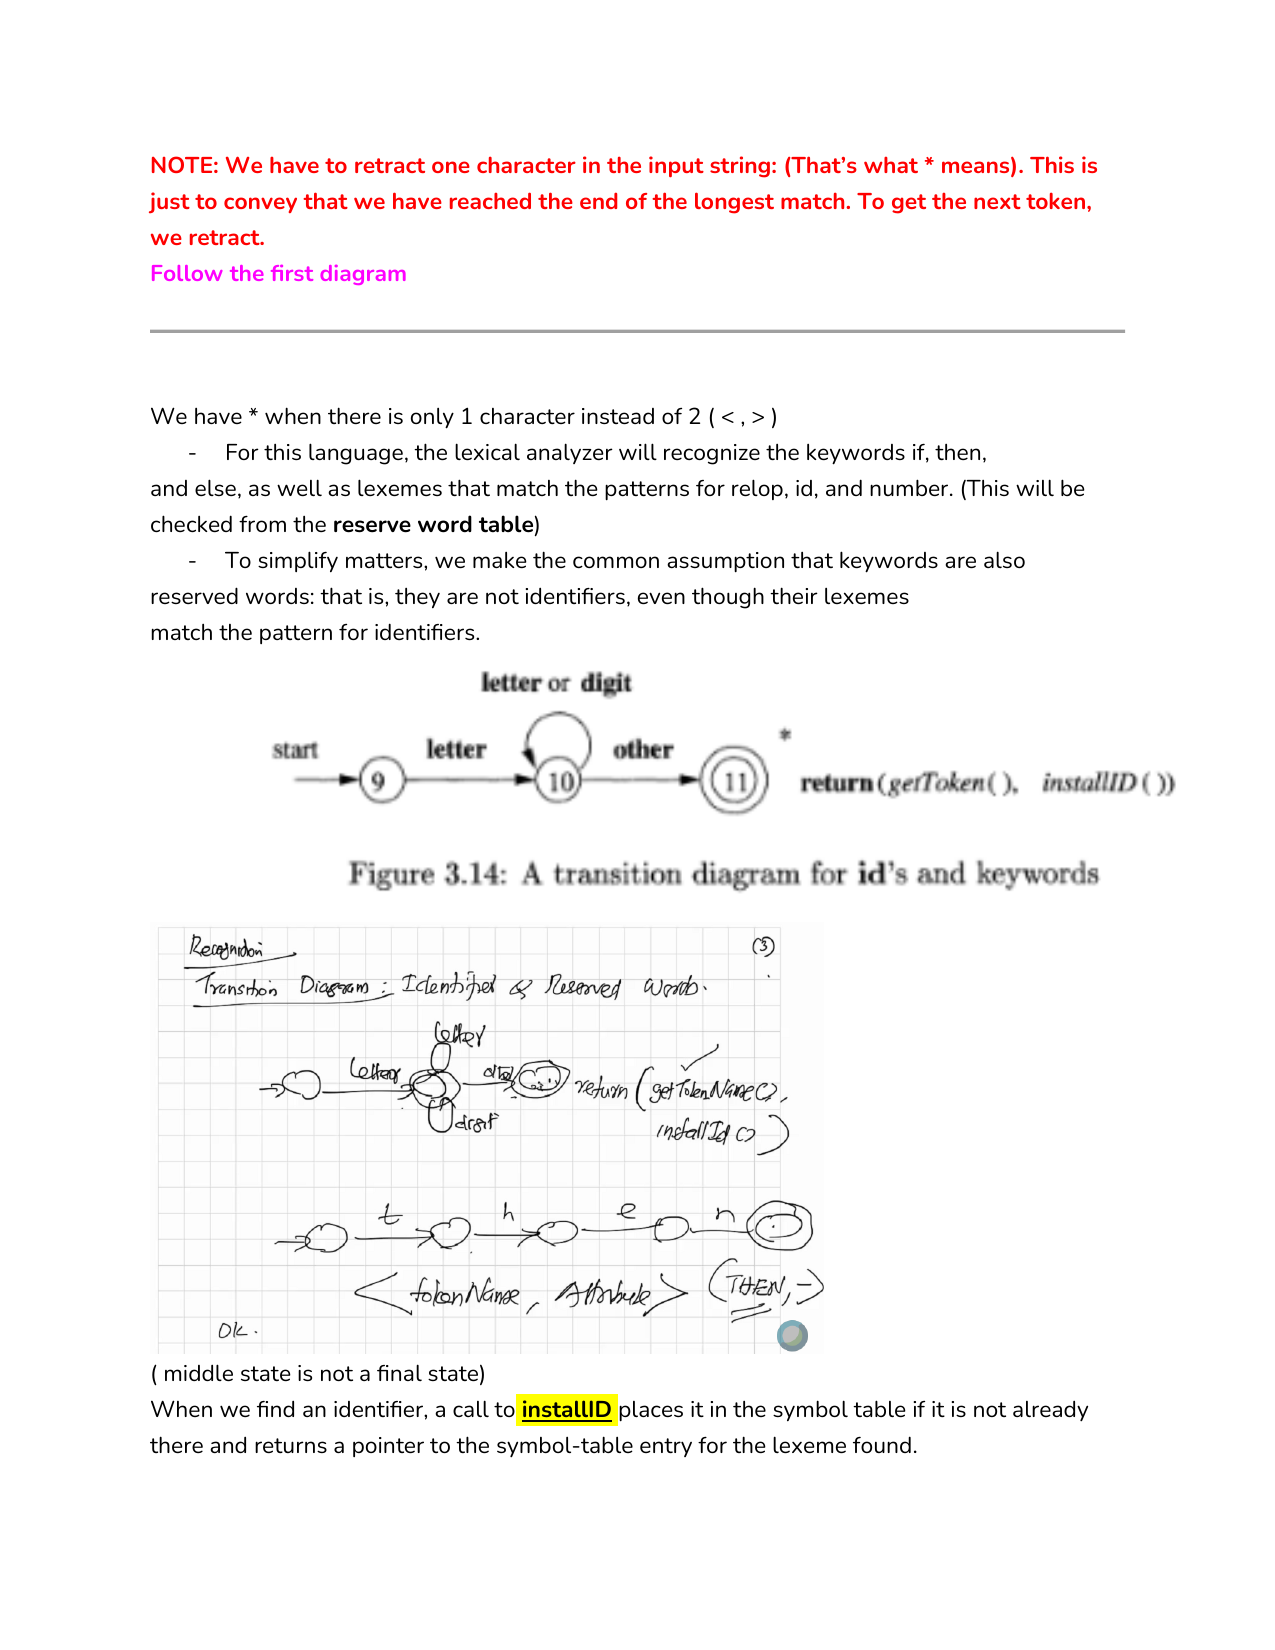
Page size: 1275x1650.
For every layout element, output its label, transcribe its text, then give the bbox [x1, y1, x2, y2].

text NOTE: We have to retract one character in the input string: (That’s what * means). This is just to convey that we have reached the end of the longest match. To get the next token, we retract. [150, 150, 1125, 253]
text and else, as well as lexemes that match the patterns for relop, id, and number. (This will be checked from the reserve word table) [150, 473, 1125, 541]
list For this language, the lexical analyzer will recognize the keywords if, then, [187, 437, 1125, 469]
picture [150, 922, 825, 1354]
picture [150, 653, 1239, 918]
text ( middle state is not a final state) [150, 1358, 1125, 1389]
text reserved words: that is, they are not identifiers, even though their lexemes [150, 581, 1125, 612]
text Follow the first diagram [150, 258, 1125, 289]
text When we find an identifier, a call to installID places it in the symbol table if it is not already there and returns a pointer to the symbol-table entry for the lexeme found. [150, 1394, 1125, 1461]
text We have * when there is only 1 character instead of 2 ( < , > ) [150, 402, 1125, 433]
list To simplify matters, we make the common assumption that keywords are also [187, 545, 1125, 577]
text match the pattern for identifiers. [150, 617, 1125, 648]
